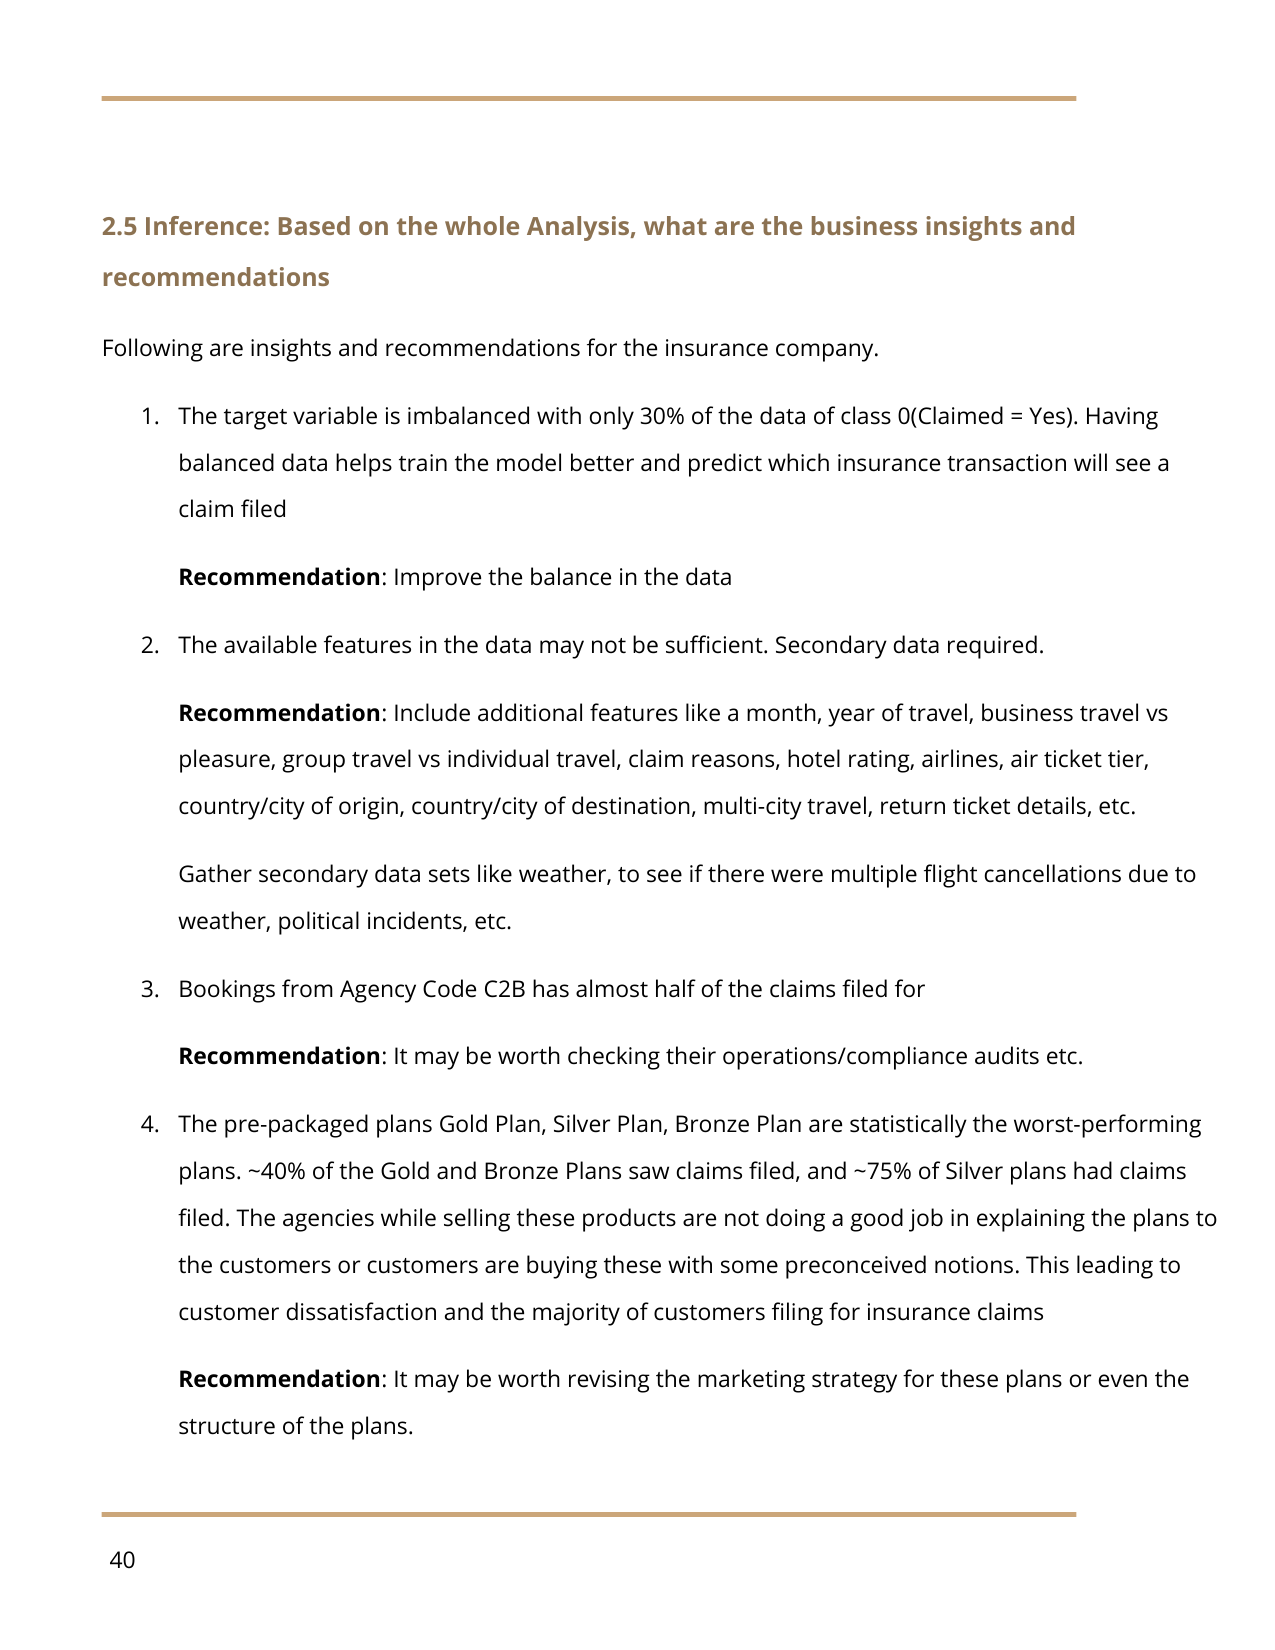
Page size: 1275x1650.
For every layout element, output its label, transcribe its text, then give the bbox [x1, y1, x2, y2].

list Bookings from Agency Code C2B has almost half of the claims filed for [141, 973, 1219, 1004]
list The target variable is imbalanced with only 30% of the data of class 0(Claimed = Yes). Having balanced data helps train the model better and predict which insurance transaction will see a claim filed [141, 400, 1219, 525]
text Recommendation: It may be worth checking their operations/compliance audits etc. [178, 1040, 1219, 1072]
picture [101, 96, 1077, 101]
list The pre-packaged plans Gold Plan, Silver Plan, Bronze Plan are statistically the worst-performing plans. ~40% of the Gold and Bronze Plans saw claims filed, and ~75% of Silver plans had claims filed. The agencies while selling these products are not doing a good job in explaining the plans to the customers or customers are buying these with some preconceived notions. This leading to customer dissatisfaction and the majority of customers filing for insurance claims [141, 1108, 1219, 1327]
text Recommendation: Improve the balance in the data [178, 561, 1219, 592]
list The available features in the data may not be sufficient. Secondary data required. [141, 629, 1219, 660]
text Recommendation: Include additional features like a month, year of travel, business travel vs pleasure, group travel vs individual travel, claim reasons, hotel rating, airlines, air ticket tier, country/city of origin, country/city of destination, multi-city travel, return ticket details, etc. [178, 697, 1219, 822]
text Recommendation: It may be worth revising the marketing strategy for these plans or even the structure of the plans. [178, 1363, 1219, 1441]
text Gather secondary data sets like weather, to see if there were multiple flight cancellations due to weather, political incidents, etc. [178, 858, 1219, 936]
picture [101, 1512, 1077, 1517]
subtitle 2.5 Inference: Based on the whole Analysis, what are the business insights and recommendations [102, 209, 1219, 294]
text Following are insights and recommendations for the insurance company. [102, 332, 1219, 363]
